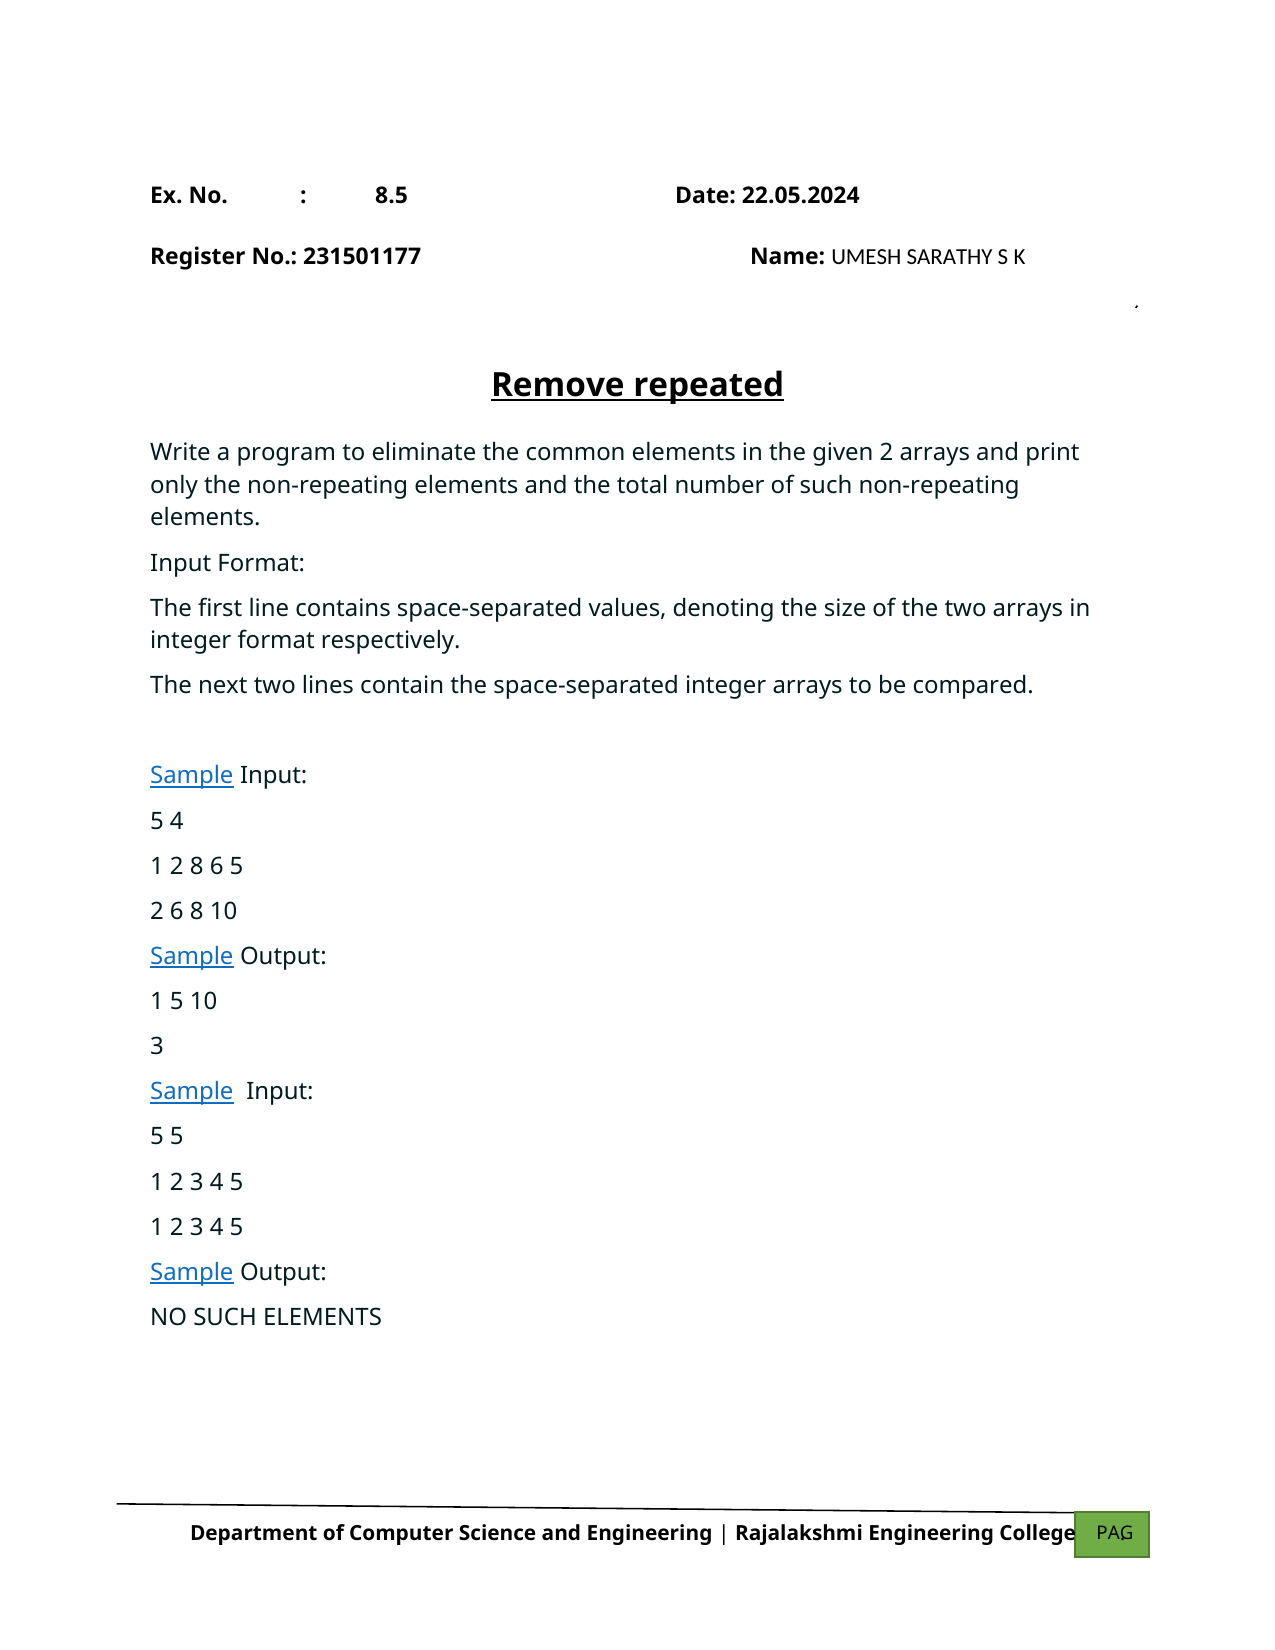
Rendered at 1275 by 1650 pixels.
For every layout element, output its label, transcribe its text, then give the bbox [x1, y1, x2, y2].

text The first line contains space-separated values, denoting the size of the two arrays in integer format respectively. [150, 590, 1125, 656]
text 1 5 10 [150, 984, 1125, 1016]
text Remove repeated [150, 360, 1125, 406]
text 3 [150, 1029, 1125, 1062]
text The next two lines contain the space-separated integer arrays to be compared. [150, 668, 1125, 701]
text Input Format: [150, 545, 1125, 578]
text 5 4 [150, 803, 1125, 836]
text Sample Input: [150, 1074, 1125, 1107]
text 1 2 3 4 5 [150, 1209, 1125, 1242]
text Write a program to eliminate the common elements in the given 2 arrays and print only the non-repeating elements and the total number of such non-repeating elements. [150, 435, 1125, 533]
text 1 2 3 4 5 [150, 1164, 1125, 1197]
text Sample Output: [150, 939, 1125, 971]
text Ex. No. : 8.5 Date: 22.05.2024 [150, 179, 1125, 210]
text NO SUCH ELEMENTS [150, 1299, 1125, 1332]
text 2 6 8 10 [150, 894, 1125, 926]
text Sample Output: [150, 1254, 1125, 1287]
text 1 2 8 6 5 [150, 848, 1125, 881]
text Register No.: 231501177 Name: UMESH SARATHY S K [150, 239, 1125, 271]
text Sample Input: [150, 758, 1125, 791]
text 5 5 [150, 1119, 1125, 1152]
